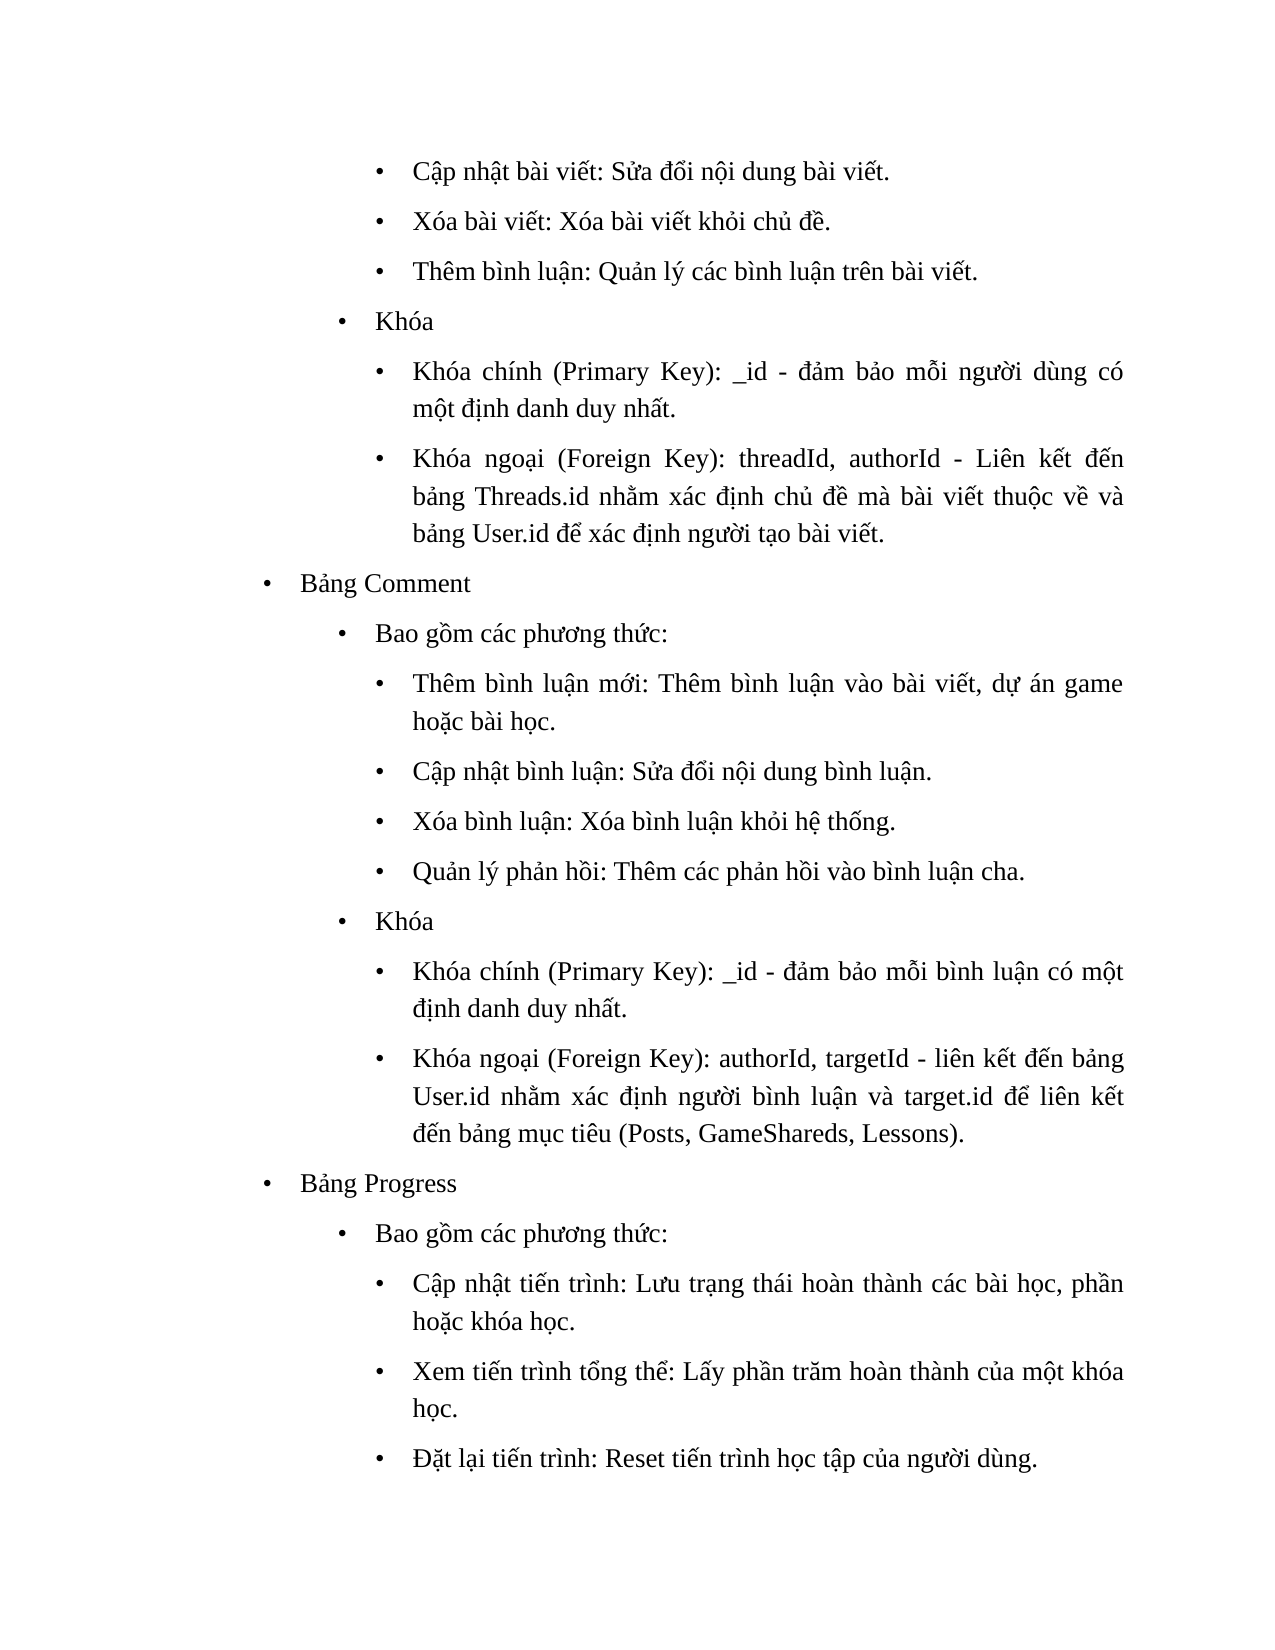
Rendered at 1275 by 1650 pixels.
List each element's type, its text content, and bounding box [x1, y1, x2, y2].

list Thêm bình luận: Quản lý các bình luận trên bài viết. [375, 250, 1125, 287]
list Bao gồm các phương thức: [337, 612, 1125, 650]
list Đặt lại tiến trình: Reset tiến trình học tập của người dùng. [375, 1437, 1125, 1475]
list Quản lý phản hồi: Thêm các phản hồi vào bình luận cha. [375, 850, 1125, 887]
list Khóa chính (Primary Key): _id - đảm bảo mỗi người dùng có một định danh duy nhất. [375, 350, 1125, 425]
list Cập nhật tiến trình: Lưu trạng thái hoàn thành các bài học, phần hoặc khóa học. [375, 1262, 1125, 1337]
list Thêm bình luận mới: Thêm bình luận vào bài viết, dự án game hoặc bài học. [375, 662, 1125, 737]
list Xóa bình luận: Xóa bình luận khỏi hệ thống. [375, 800, 1125, 837]
list Cập nhật bài viết: Sửa đổi nội dung bài viết. [375, 150, 1125, 187]
list Khóa [337, 300, 1125, 337]
list Bao gồm các phương thức: [337, 1212, 1125, 1250]
list Khóa ngoại (Foreign Key): authorId, targetId - liên kết đến bảng User.id nhằm xác định người bình luận và target.id để liên kết đến bảng mục tiêu (Posts, GameShareds, Lessons). [375, 1037, 1125, 1150]
list Bảng Progress [262, 1162, 1125, 1200]
list Cập nhật bình luận: Sửa đổi nội dung bình luận. [375, 750, 1125, 787]
list Khóa chính (Primary Key): _id - đảm bảo mỗi bình luận có một định danh duy nhất. [375, 950, 1125, 1025]
list Xem tiến trình tổng thể: Lấy phần trăm hoàn thành của một khóa học. [375, 1350, 1125, 1425]
list Khóa [337, 900, 1125, 937]
list Bảng Comment [262, 562, 1125, 600]
list Xóa bài viết: Xóa bài viết khỏi chủ đề. [375, 200, 1125, 237]
list Khóa ngoại (Foreign Key): threadId, authorId - Liên kết đến bảng Threads.id nhằm xác định chủ đề mà bài viết thuộc về và bảng User.id để xác định người tạo bài viết. [375, 437, 1125, 550]
